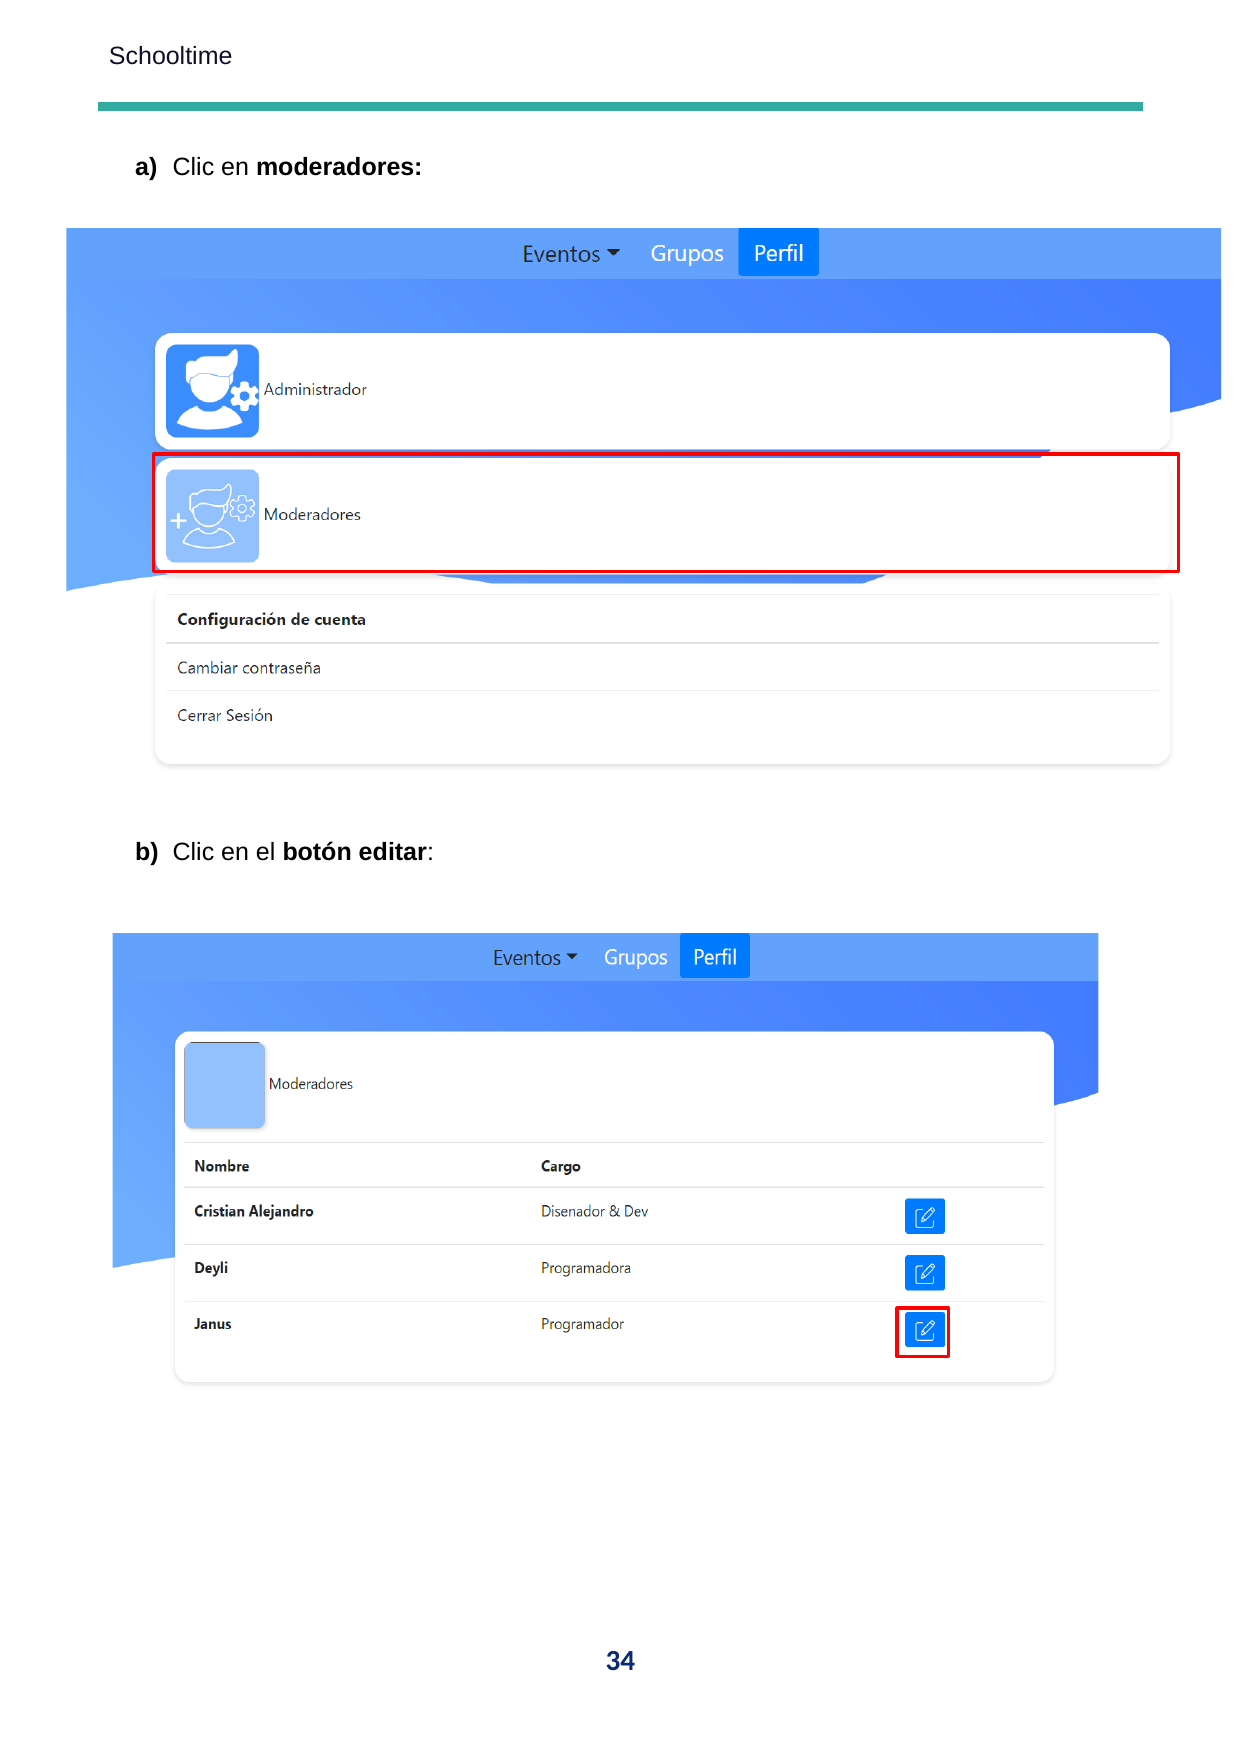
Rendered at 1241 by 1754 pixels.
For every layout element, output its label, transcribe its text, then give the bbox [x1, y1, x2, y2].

list Clic en el botón editar: [135, 816, 1143, 866]
picture [66, 228, 1222, 816]
list Clic en moderadores: [135, 152, 1143, 181]
picture [112, 933, 1099, 1470]
